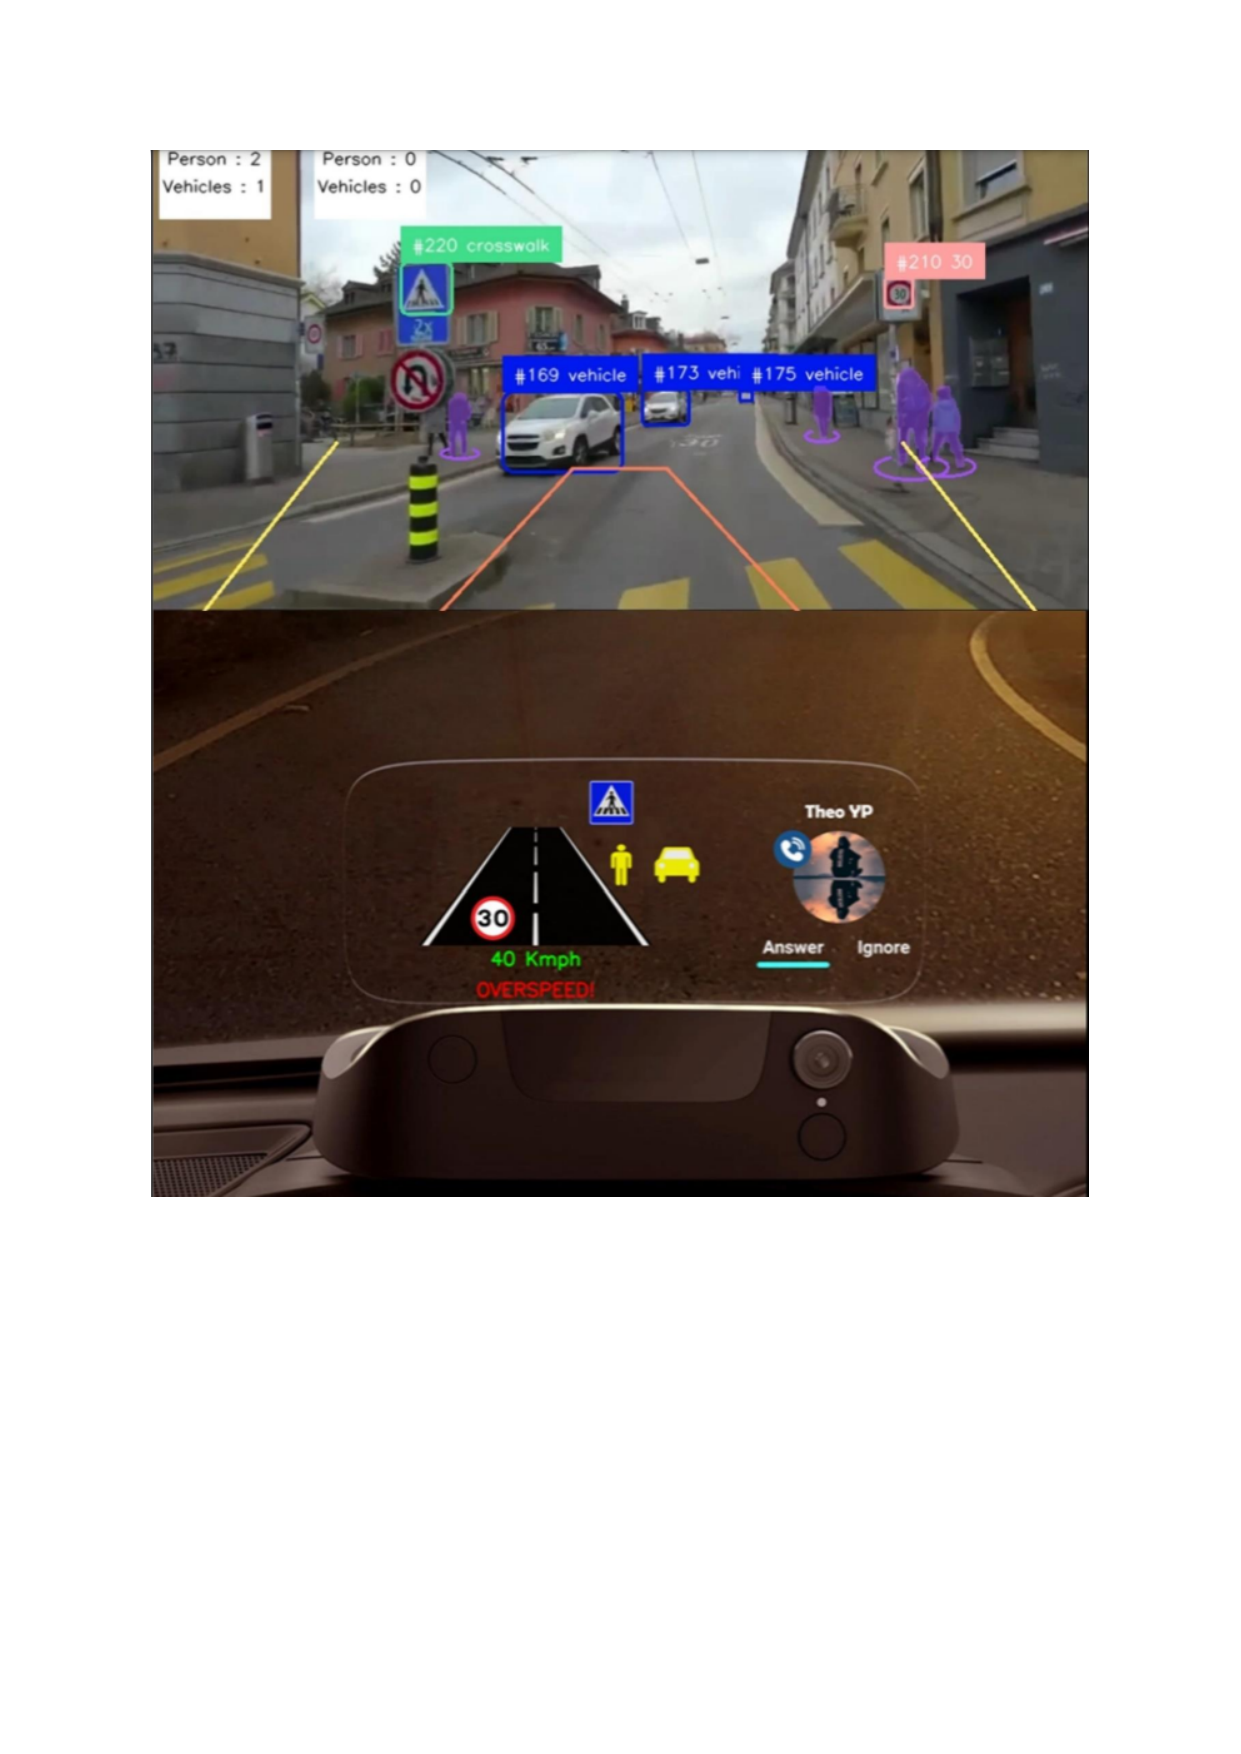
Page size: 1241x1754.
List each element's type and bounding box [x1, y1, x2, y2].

picture [150, 150, 1089, 1197]
